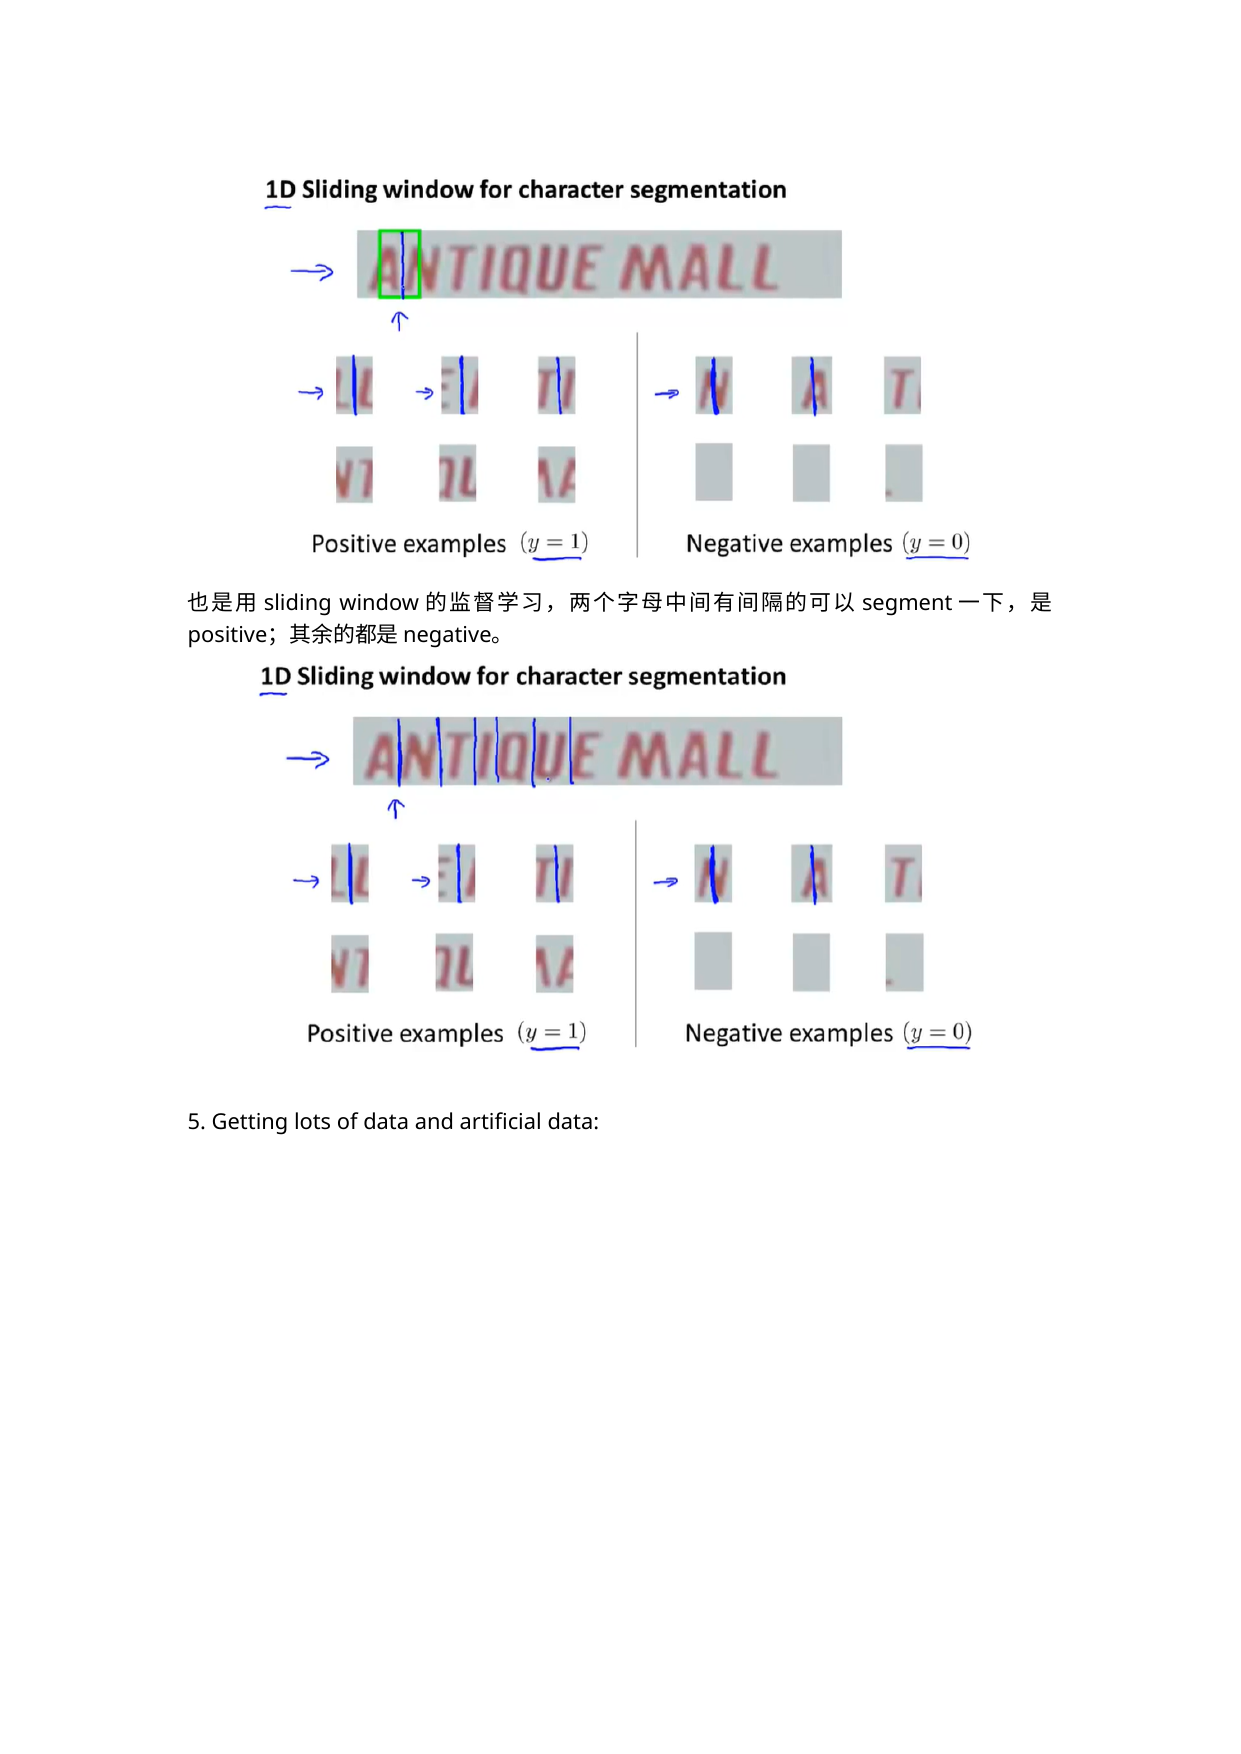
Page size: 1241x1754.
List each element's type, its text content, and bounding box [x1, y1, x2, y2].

text 5. Getting lots of data and artificial data: [187, 1104, 1053, 1137]
picture [245, 162, 995, 571]
picture [244, 649, 996, 1061]
text 也是用sliding window的监督学习，两个字母中间有间隔的可以segment一下，是positive；其余的都是negative。 [187, 584, 1053, 649]
